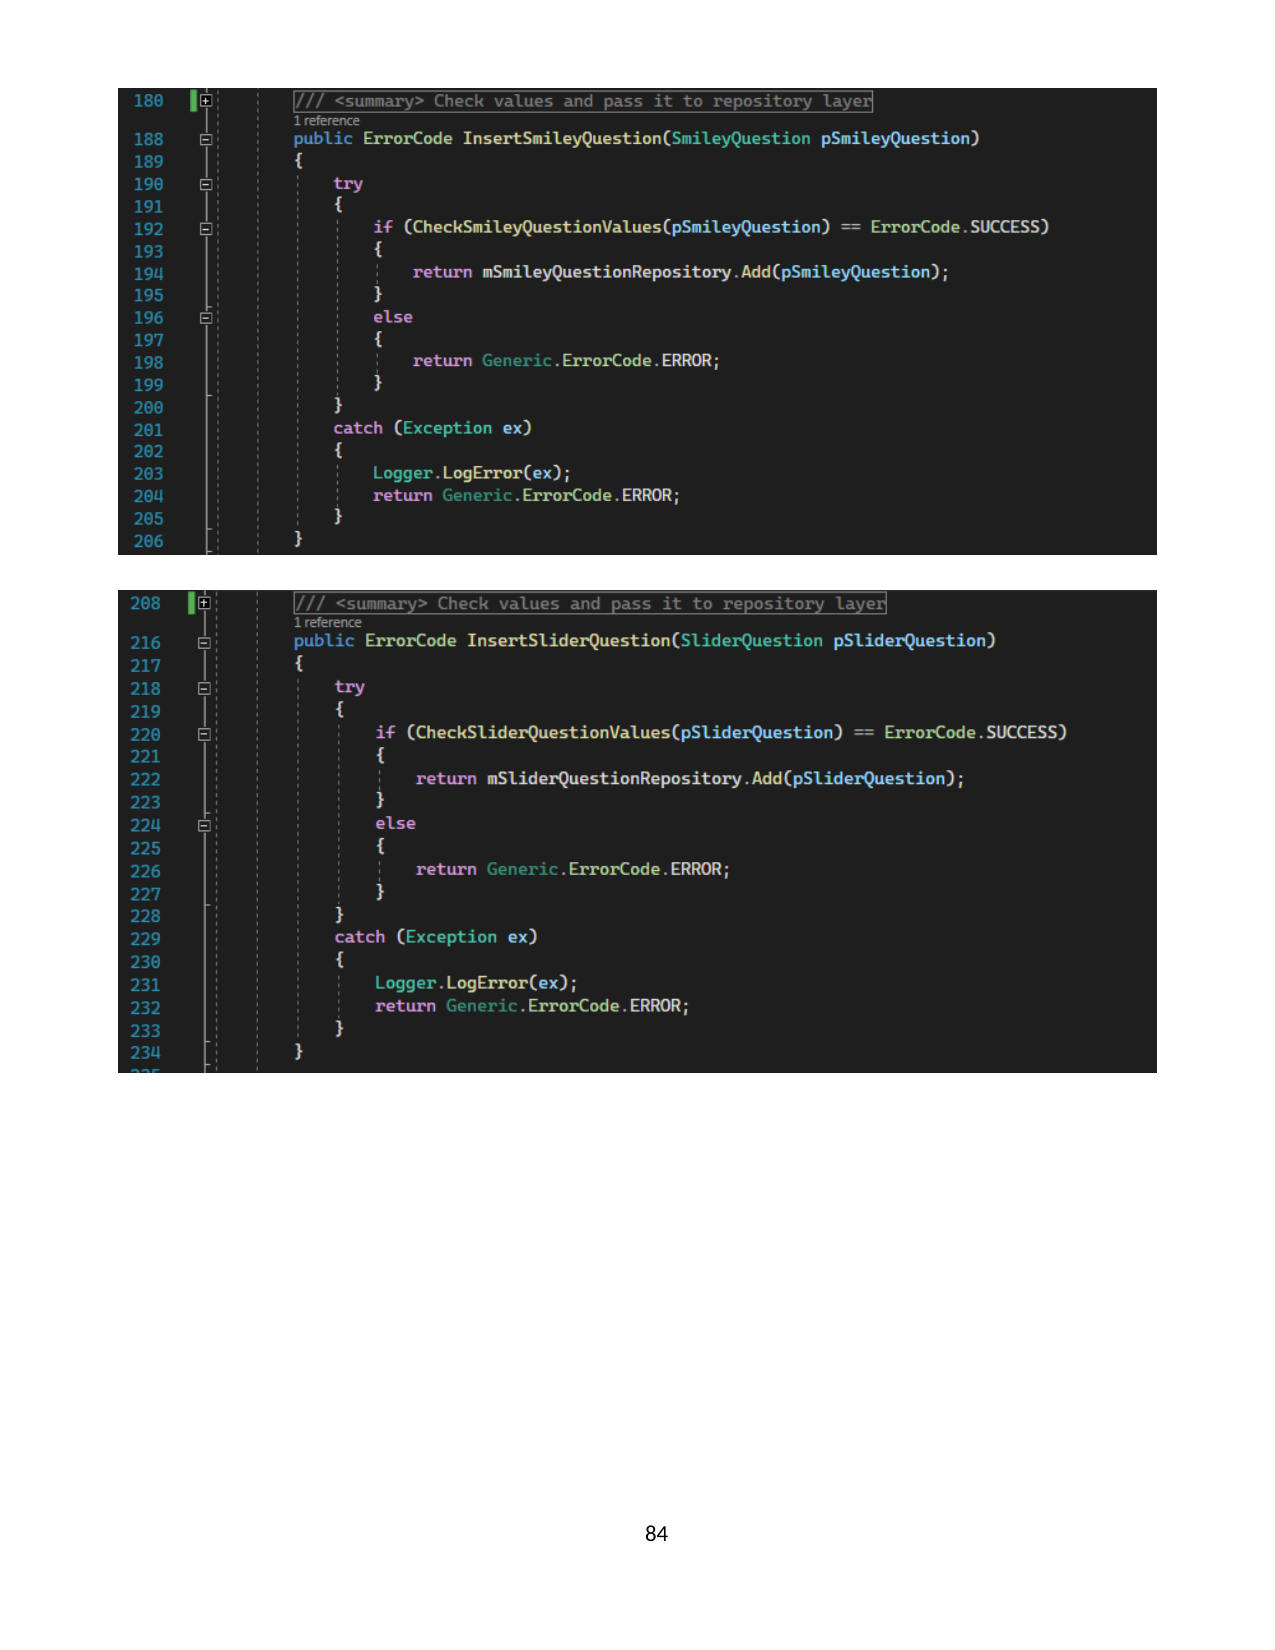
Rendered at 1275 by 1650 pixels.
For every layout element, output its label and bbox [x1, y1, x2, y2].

picture [118, 590, 1157, 1073]
picture [118, 88, 1157, 555]
